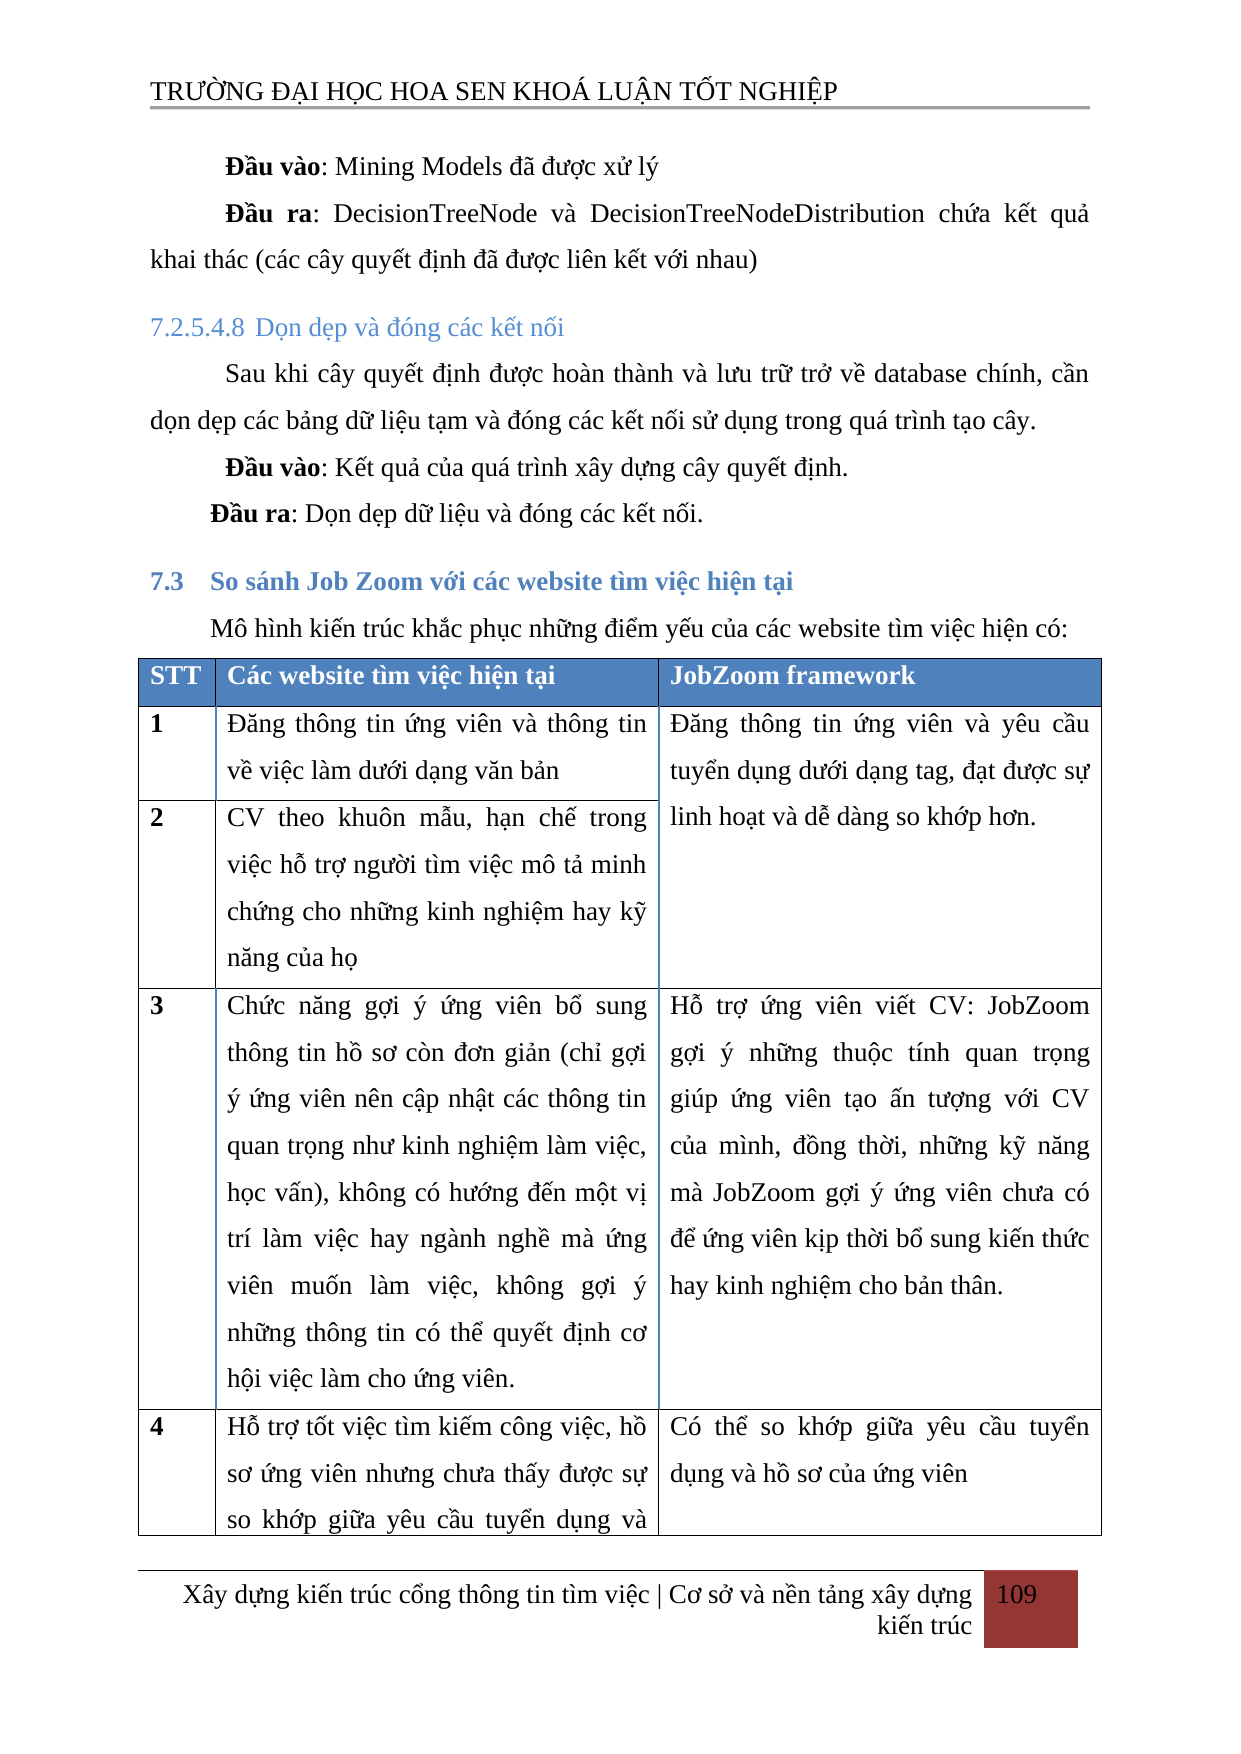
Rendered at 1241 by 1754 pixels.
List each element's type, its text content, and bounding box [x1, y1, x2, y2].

text Sau khi cây quyết định được hoàn thành và lưu trữ trở về database chính, cần dọn dẹp các bảng dữ liệu tạm và đóng các kết nối sử dụng trong quá trình tạo cây. [150, 357, 1090, 435]
table_cell Chức năng gợi ý ứng viên bổ sung thông tin hồ sơ còn đơn giản (chỉ gợi ý ứng viên nên cập nhật các thông tin quan trọng như kinh nghiệm làm việc, học vấn), không có hướng đến một vị trí làm việc hay ngành nghề mà ứng viên muốn làm việc, không gợi ý những thông tin có thể quyết định cơ hội việc làm cho ứng viên. [217, 989, 658, 1409]
table_header JobZoom framework [659, 659, 1101, 706]
subtitle So sánh Job Zoom với các website tìm việc hiện tại [150, 565, 1090, 596]
table_cell Đăng thông tin ứng viên và yêu cầu tuyển dụng dưới dạng tag, đạt được sự linh hoạt và dễ dàng so khớp hơn. [660, 707, 1101, 988]
table_header Các website tìm việc hiện tại [216, 659, 658, 706]
text Mô hình kiến trúc khắc phục những điểm yếu của các website tìm việc hiện có: [150, 612, 1090, 643]
table_cell 4 [139, 1410, 215, 1535]
text Đầu vào: Kết quả của quá trình xây dựng cây quyết định. [150, 451, 1090, 482]
table_cell 1 [139, 707, 215, 800]
table_cell CV theo khuôn mẫu, hạn chế trong việc hỗ trợ người tìm việc mô tả minh chứng cho những kinh nghiệm hay kỹ năng của họ [216, 801, 658, 988]
table_cell 2 [139, 801, 215, 988]
text Đầu ra: DecisionTreeNode và DecisionTreeNodeDistribution chứa kết quả khai thác (các cây quyết định đã được liên kết với nhau) [150, 197, 1090, 274]
text Đầu vào: Mining Models đã được xử lý [150, 150, 1090, 181]
subtitle Dọn dẹp và đóng các kết nối [150, 311, 1090, 342]
table_header STT [139, 659, 215, 706]
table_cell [216, 1410, 658, 1535]
table_cell 3 [139, 989, 215, 1409]
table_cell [659, 1410, 1101, 1535]
table_cell Đăng thông tin ứng viên và thông tin về việc làm dưới dạng văn bản [217, 707, 658, 800]
text Đầu ra: Dọn dẹp dữ liệu và đóng các kết nối. [150, 497, 1090, 529]
table_cell Hỗ trợ ứng viên viết CV: JobZoom gợi ý những thuộc tính quan trọng giúp ứng viên tạo ấn tượng với CV của mình, đồng thời, những kỹ năng mà JobZoom gợi ý ứng viên chưa có để ứng viên kịp thời bổ sung kiến thức hay kinh nghiệm cho bản thân. [660, 989, 1101, 1409]
